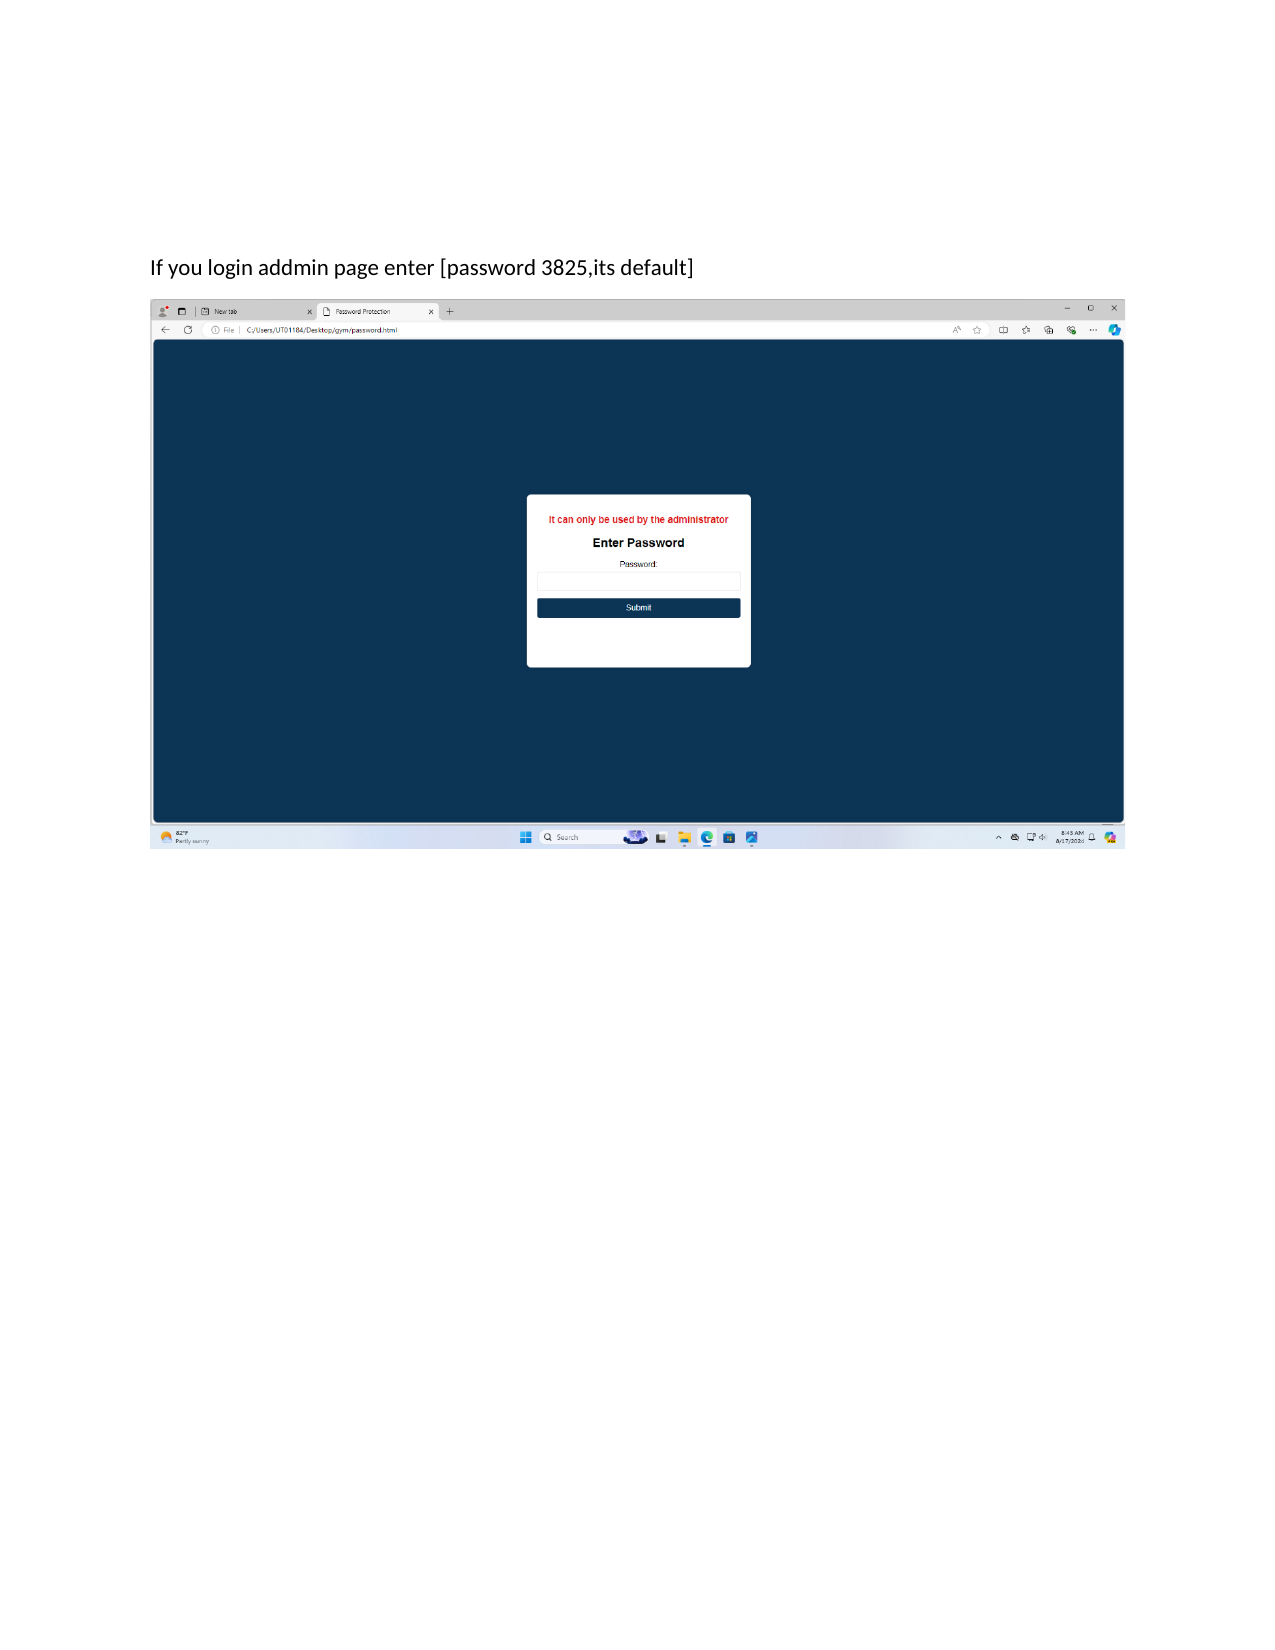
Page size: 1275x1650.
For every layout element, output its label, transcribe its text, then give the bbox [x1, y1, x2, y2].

picture [150, 299, 1125, 849]
text If you login addmin page enter [password 3825,its default] [150, 253, 1125, 281]
